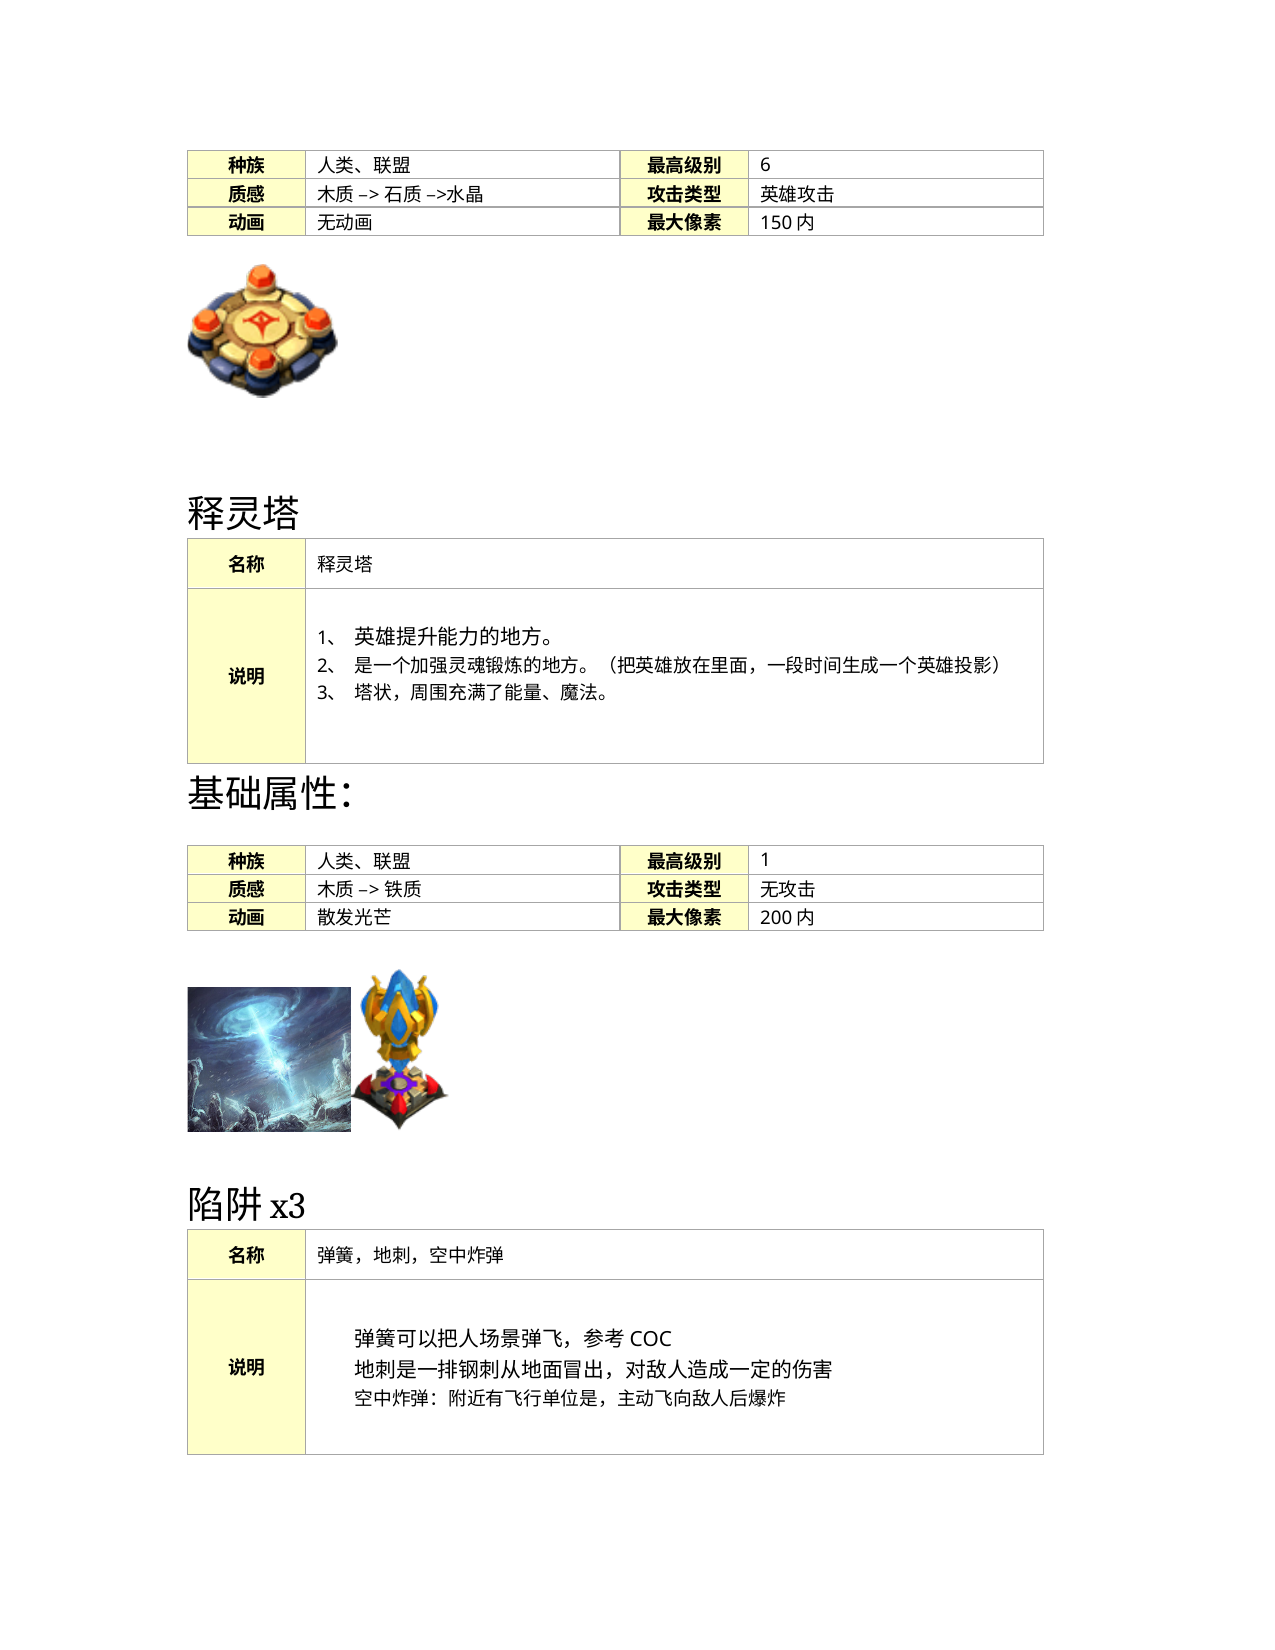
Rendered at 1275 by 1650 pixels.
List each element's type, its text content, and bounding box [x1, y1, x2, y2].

table_cell 英雄提升能力的地方。 是一个加强灵魂锻炼的地方。（把英雄放在里面，一段时间生成一个英雄投影） 塔状，周围充满了能量、魔法。 [306, 589, 1043, 763]
table_cell 说明 [188, 1280, 305, 1454]
picture [187, 959, 449, 1132]
table_header 最高级别 [621, 151, 748, 178]
table_cell 质感 [188, 179, 305, 206]
table_cell 200内 [749, 903, 1043, 930]
table_header 最高级别 [621, 846, 748, 873]
picture [187, 264, 338, 398]
table_cell 散发光芒 [306, 903, 619, 930]
table_header 人类、联盟 [306, 151, 619, 178]
table_cell 150内 [749, 208, 1043, 235]
table_cell 说明 [188, 589, 305, 763]
text 基础属性： [187, 764, 1087, 818]
table_cell 动画 [188, 903, 305, 930]
table_cell 攻击类型 [621, 875, 748, 902]
table_header 1 [749, 846, 1043, 873]
table_header 6 [749, 151, 1043, 178]
table_header 名称 [188, 1230, 305, 1278]
table_cell 英雄攻击 [749, 179, 1043, 206]
text 释灵塔 [187, 484, 1087, 538]
table_header 种族 [188, 846, 305, 873]
table_header 名称 [188, 539, 305, 587]
table_cell 无动画 [306, 208, 619, 235]
table_header 弹簧，地刺，空中炸弹 [306, 1230, 1043, 1278]
table_cell 动画 [188, 208, 305, 235]
table_cell 最大像素 [621, 903, 748, 930]
table_cell 木质 –> 石质 –>水晶 [306, 179, 619, 206]
table_header 种族 [188, 151, 305, 178]
table_cell 质感 [188, 875, 305, 902]
text 陷阱x3 [187, 1175, 1087, 1229]
table_cell 最大像素 [621, 208, 748, 235]
table_header 释灵塔 [306, 539, 1043, 587]
table_cell 攻击类型 [621, 179, 748, 206]
table_cell 木质 –> 铁质 [306, 875, 619, 902]
table_cell 弹簧可以把人场景弹飞，参考COC 地刺是一排钢刺从地面冒出，对敌人造成一定的伤害 空中炸弹：附近有飞行单位是，主动飞向敌人后爆炸 [306, 1280, 1043, 1454]
table_header 人类、联盟 [306, 846, 619, 873]
table_cell 无攻击 [749, 875, 1043, 902]
